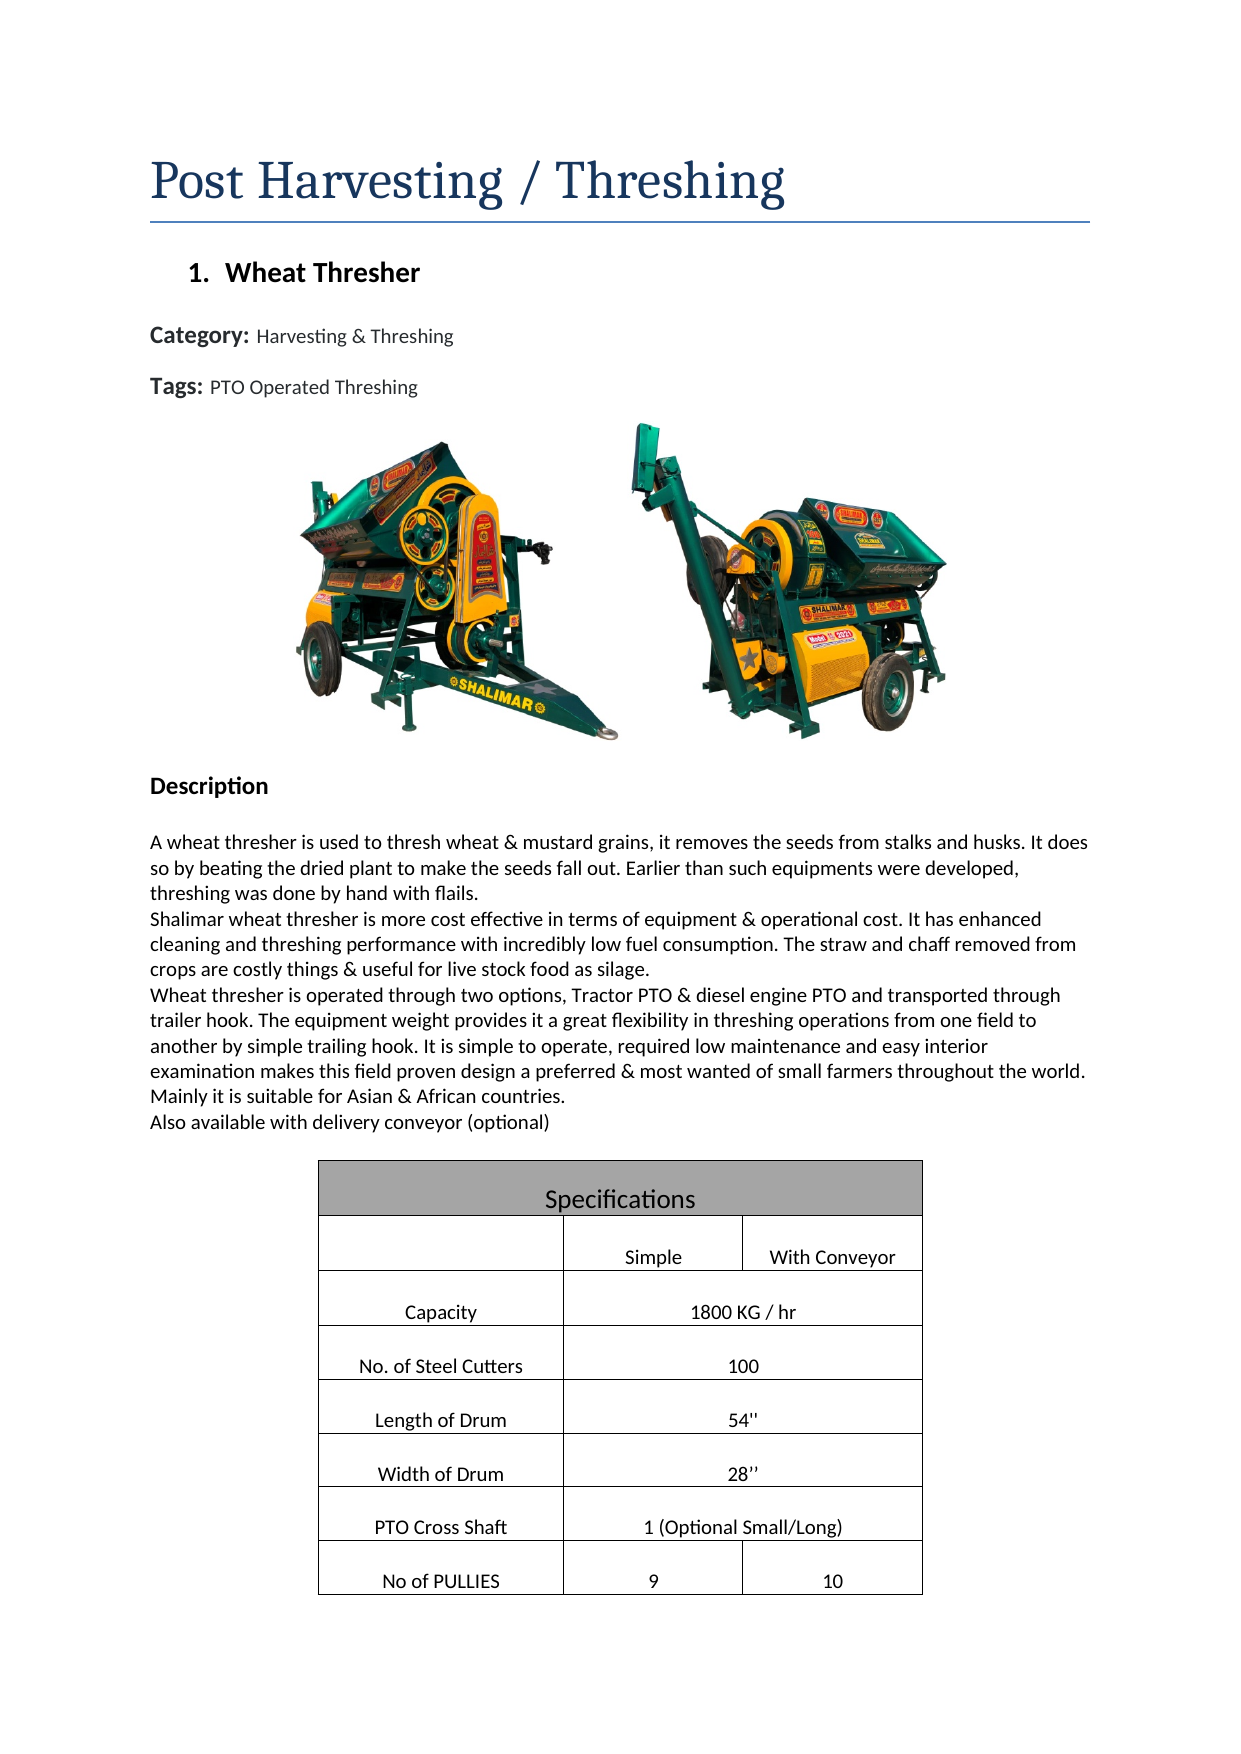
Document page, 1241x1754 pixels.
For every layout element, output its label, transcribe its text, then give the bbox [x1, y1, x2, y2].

table_cell [319, 1216, 563, 1270]
table_header Specifications [319, 1161, 922, 1215]
text Category: Harvesting & Threshing [150, 319, 1090, 349]
picture [293, 421, 948, 741]
title Post Harvesting / Threshing [150, 150, 1090, 221]
table_cell 1800 KG / hr [564, 1271, 922, 1325]
subtitle Description [150, 770, 1090, 800]
table_cell 9 [564, 1541, 742, 1594]
text A wheat thresher is used to thresh wheat & mustard grains, it removes the seeds from stalks and husks. It does so by beating the dried plant to make the seeds fall out. Earlier than such equipments were developed, threshing was done by hand with flails. [150, 829, 1090, 906]
table_cell Simple [564, 1216, 742, 1270]
table_cell Length of Drum [319, 1380, 563, 1432]
table_cell No of PULLIES [319, 1541, 563, 1594]
table_cell Capacity [319, 1271, 563, 1325]
text Also available with delivery conveyor (optional) [150, 1109, 1090, 1134]
subtitle Wheat Thresher [187, 254, 1090, 289]
table_cell 54'' [564, 1380, 922, 1432]
text Tags: PTO Operated Threshing [150, 370, 1090, 401]
table_cell With Conveyor [743, 1216, 922, 1270]
table_cell 100 [564, 1326, 922, 1379]
table_cell 28’’ [564, 1434, 922, 1486]
table_cell Width of Drum [319, 1434, 563, 1486]
table_cell 10 [743, 1541, 922, 1594]
text Shalimar wheat thresher is more cost effective in terms of equipment & operational cost. It has enhanced cleaning and threshing performance with incredibly low fuel consumption. The straw and chaff removed from crops are costly things & useful for live stock food as silage. [150, 906, 1090, 982]
text Wheat thresher is operated through two options, Tractor PTO & diesel engine PTO and transported through trailer hook. The equipment weight provides it a great flexibility in threshing operations from one field to another by simple trailing hook. It is simple to operate, required low maintenance and easy interior examination makes this field proven design a preferred & most wanted of small farmers throughout the world. Mainly it is suitable for Asian & African countries. [150, 982, 1090, 1109]
table_cell 1 (Optional Small/Long) [564, 1487, 922, 1540]
table_cell No. of Steel Cutters [319, 1326, 563, 1379]
table_cell PTO Cross Shaft [319, 1487, 563, 1540]
